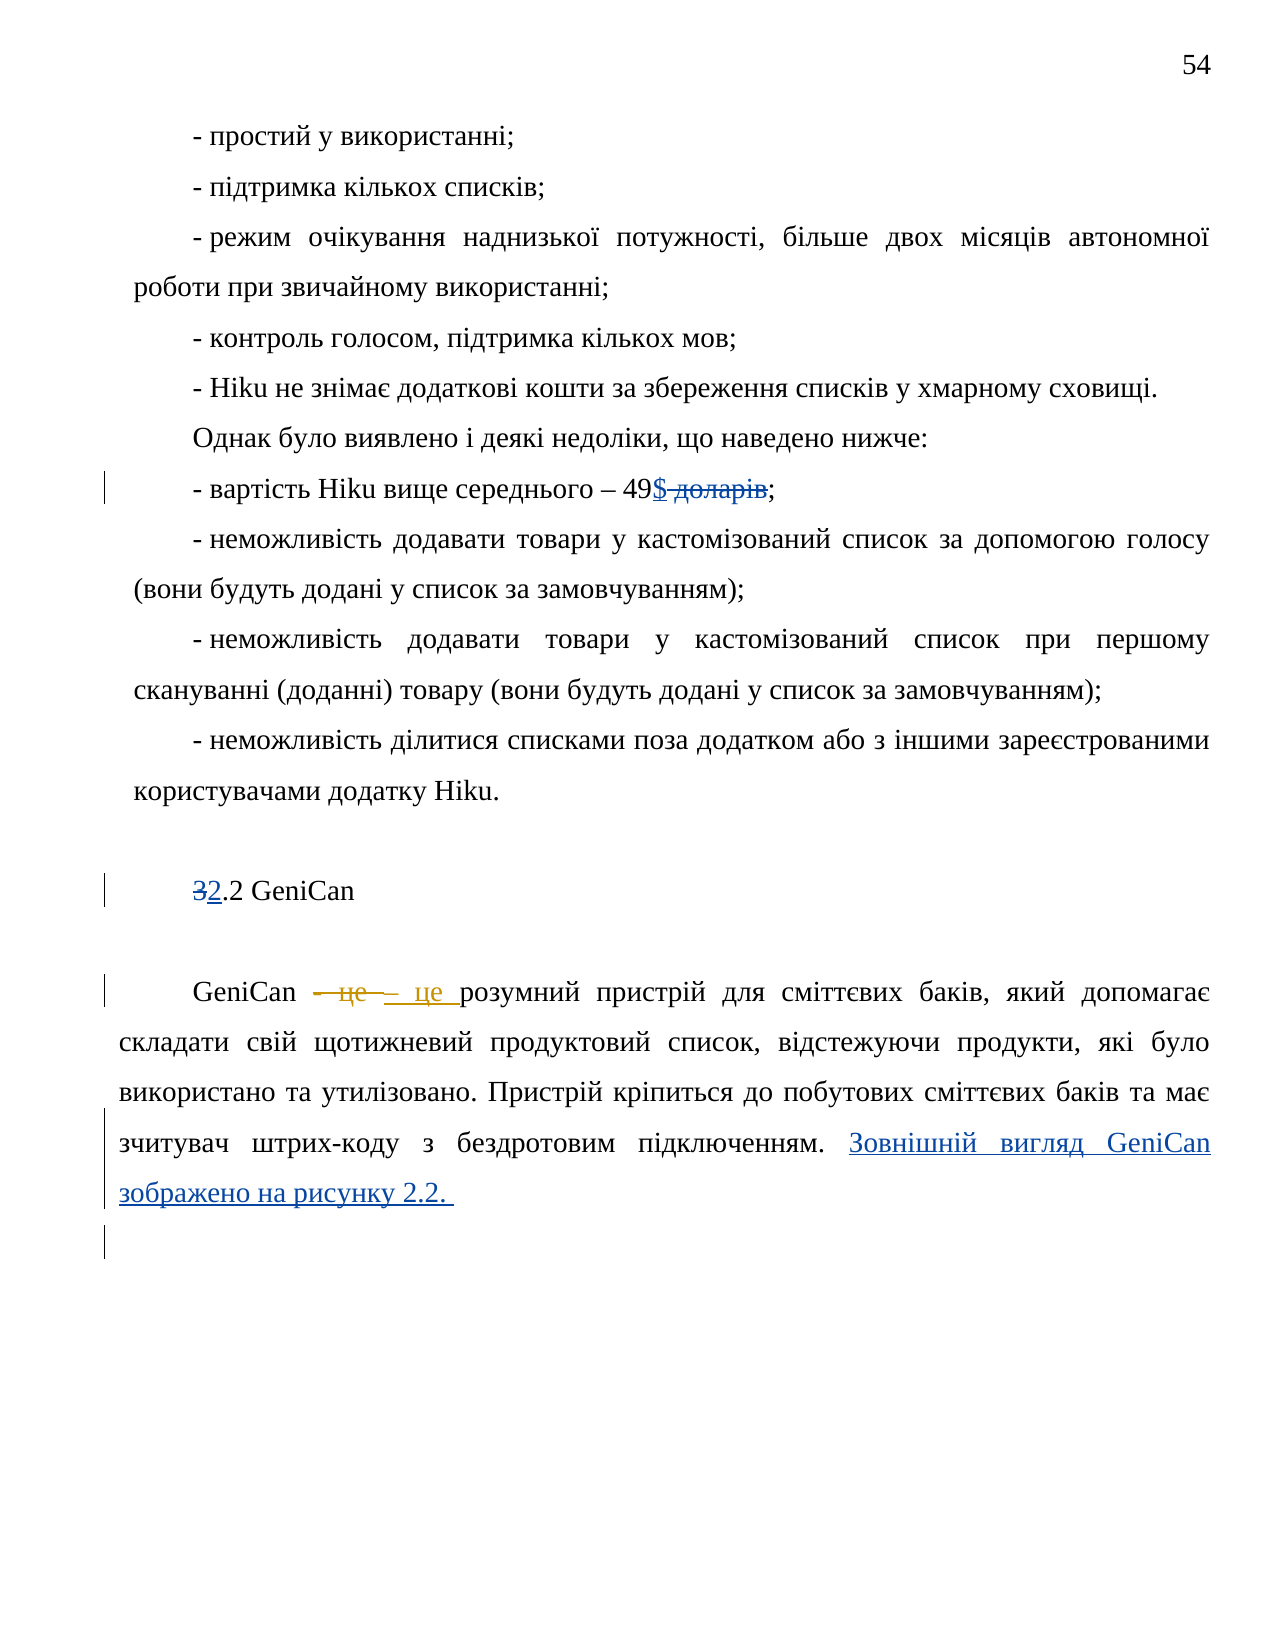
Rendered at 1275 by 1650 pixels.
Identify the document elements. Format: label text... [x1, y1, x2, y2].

list неможливість ділитися списками поза додатком або з іншими зареєстрованими користувачами додатку Hiku. [133, 722, 1211, 806]
list неможливість додавати товари у кастомізований список при першому скануванні (доданні) товару (вони будуть додані у список за замовчуванням); [133, 622, 1211, 706]
subtitle .2 GeniCan [118, 873, 1211, 907]
list простий у використанні; [133, 118, 1211, 152]
list підтримка кількох списків; [133, 169, 1211, 202]
list режим очікування наднизької потужності, більше двох місяців автономної роботи при звичайному використанні; [133, 219, 1211, 303]
list Hiku не знімає додаткові кошти за збереження списків у хмарному сховищі. [133, 370, 1211, 404]
list контроль голосом, підтримка кількох мов; [133, 320, 1211, 353]
text Однак було виявлено і деякі недоліки, що наведено нижче: [118, 420, 1211, 454]
text GeniCan розумний пристрій для сміттєвих баків, який допомагає складати свій щотижневий продуктовий список, відстежуючи продукти, які було використано та утилізовано. Пристрій кріпиться до побутових сміттєвих баків та має зчитувач штрих-коду з бездротовим підключенням. [118, 974, 1211, 1209]
list вартість Hiku вище середнього – 49; [133, 471, 1211, 504]
list неможливість додавати товари у кастомізований список за допомогою голосу (вони будуть додані у список за замовчуванням); [133, 521, 1211, 605]
